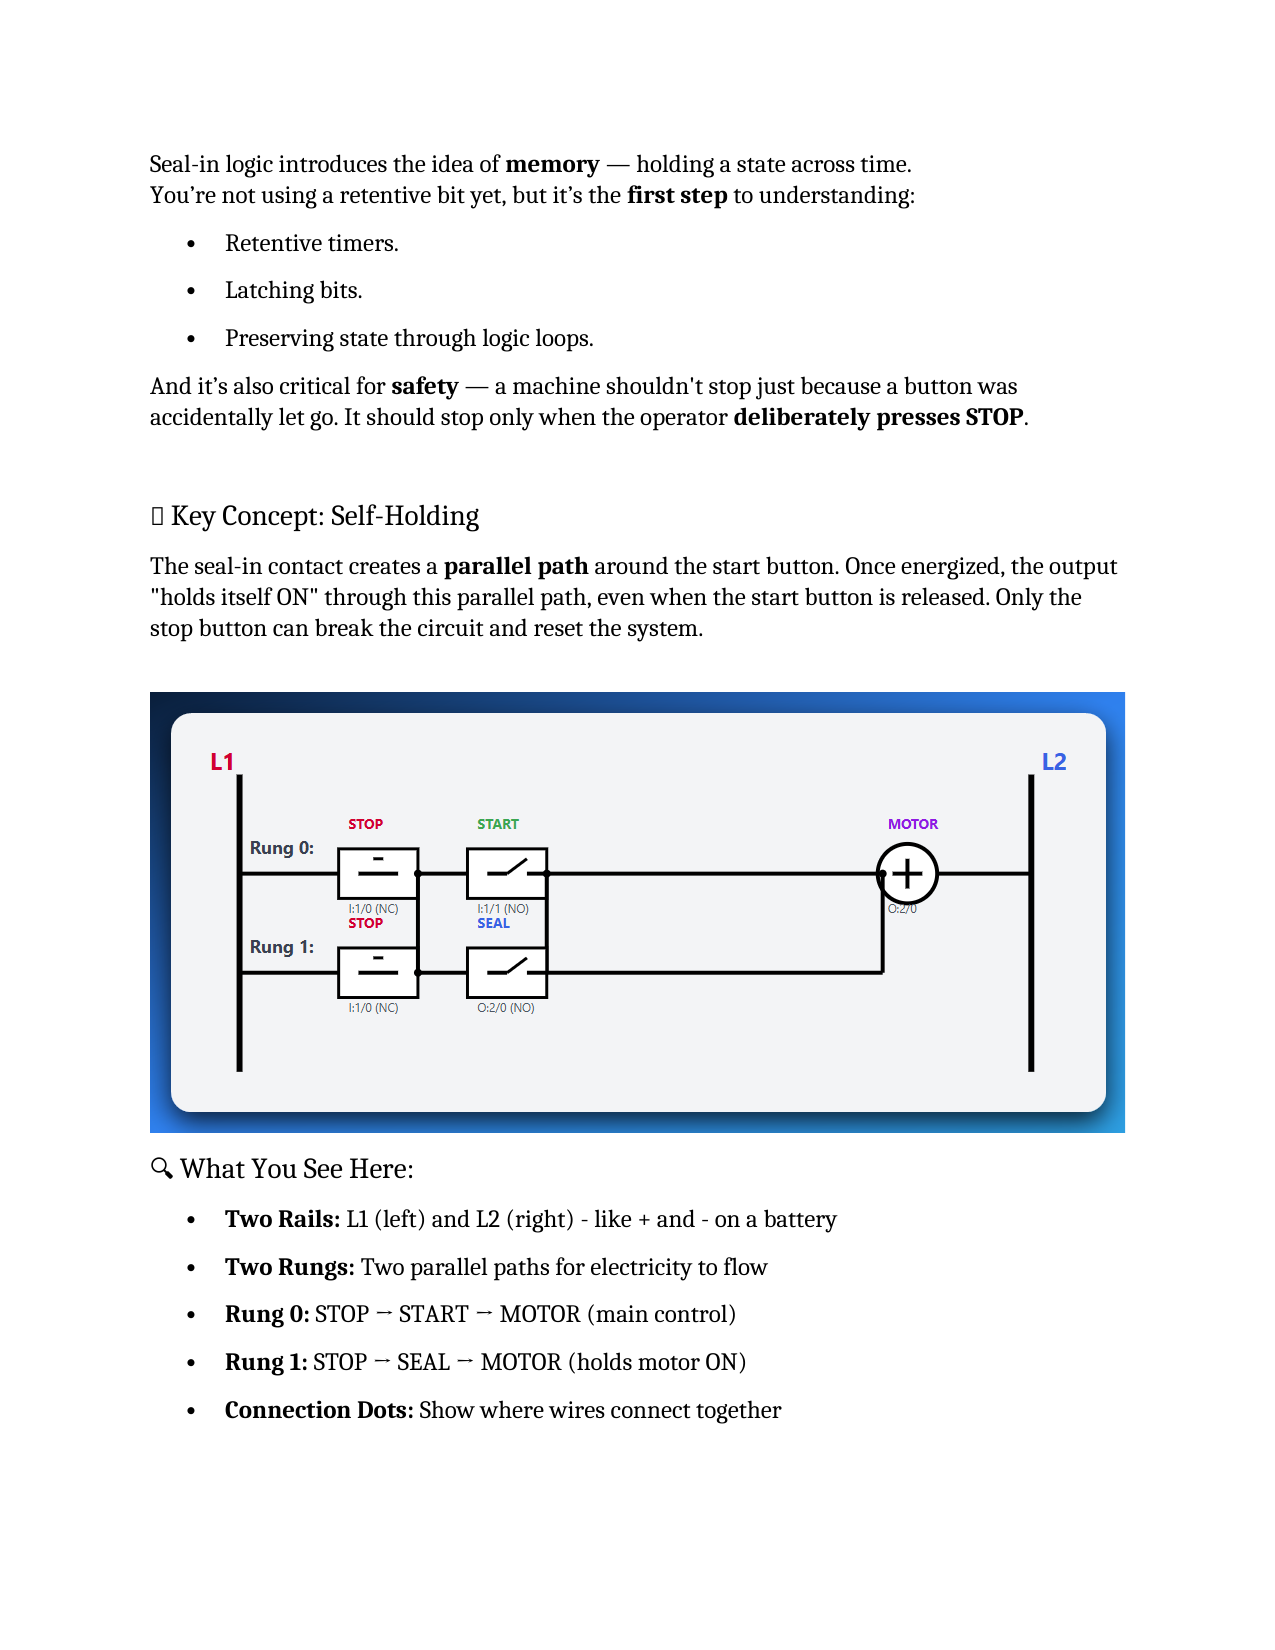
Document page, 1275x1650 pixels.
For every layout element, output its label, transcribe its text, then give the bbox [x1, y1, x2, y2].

list Rung 1: STOP → SEAL → MOTOR (holds motor ON) [187, 1348, 1125, 1377]
list Retentive timers. [187, 229, 1125, 257]
text Seal-in logic introduces the idea of memory — holding a state across time. You’re not using a retentive bit yet, but it’s the first step to understanding: [150, 150, 1125, 210]
list Preserving state through logic loops. [187, 324, 1125, 353]
list Latching bits. [187, 276, 1125, 305]
list Two Rails: L1 (left) and L2 (right) - like + and - on a battery [187, 1205, 1125, 1233]
list Connection Dots: Show where wires connect together [187, 1396, 1125, 1424]
text And it’s also critical for safety — a machine shouldn't stop just because a button was accidentally let go. It should stop only when the operator deliberately presses STOP. [150, 372, 1125, 432]
list Rung 0: STOP → START → MOTOR (main control) [187, 1300, 1125, 1329]
text The seal-in contact creates a parallel path around the start button. Once energized, the output "holds itself ON" through this parallel path, even when the start button is released. Only the stop button can break the circuit and reset the system. [150, 552, 1125, 643]
list Two Rungs: Two parallel paths for electricity to flow [187, 1252, 1125, 1281]
text 🔍 What You See Here: [150, 1151, 1125, 1185]
text 💡 Key Concept: Self-Holding [150, 498, 1125, 532]
picture [150, 692, 1125, 1133]
